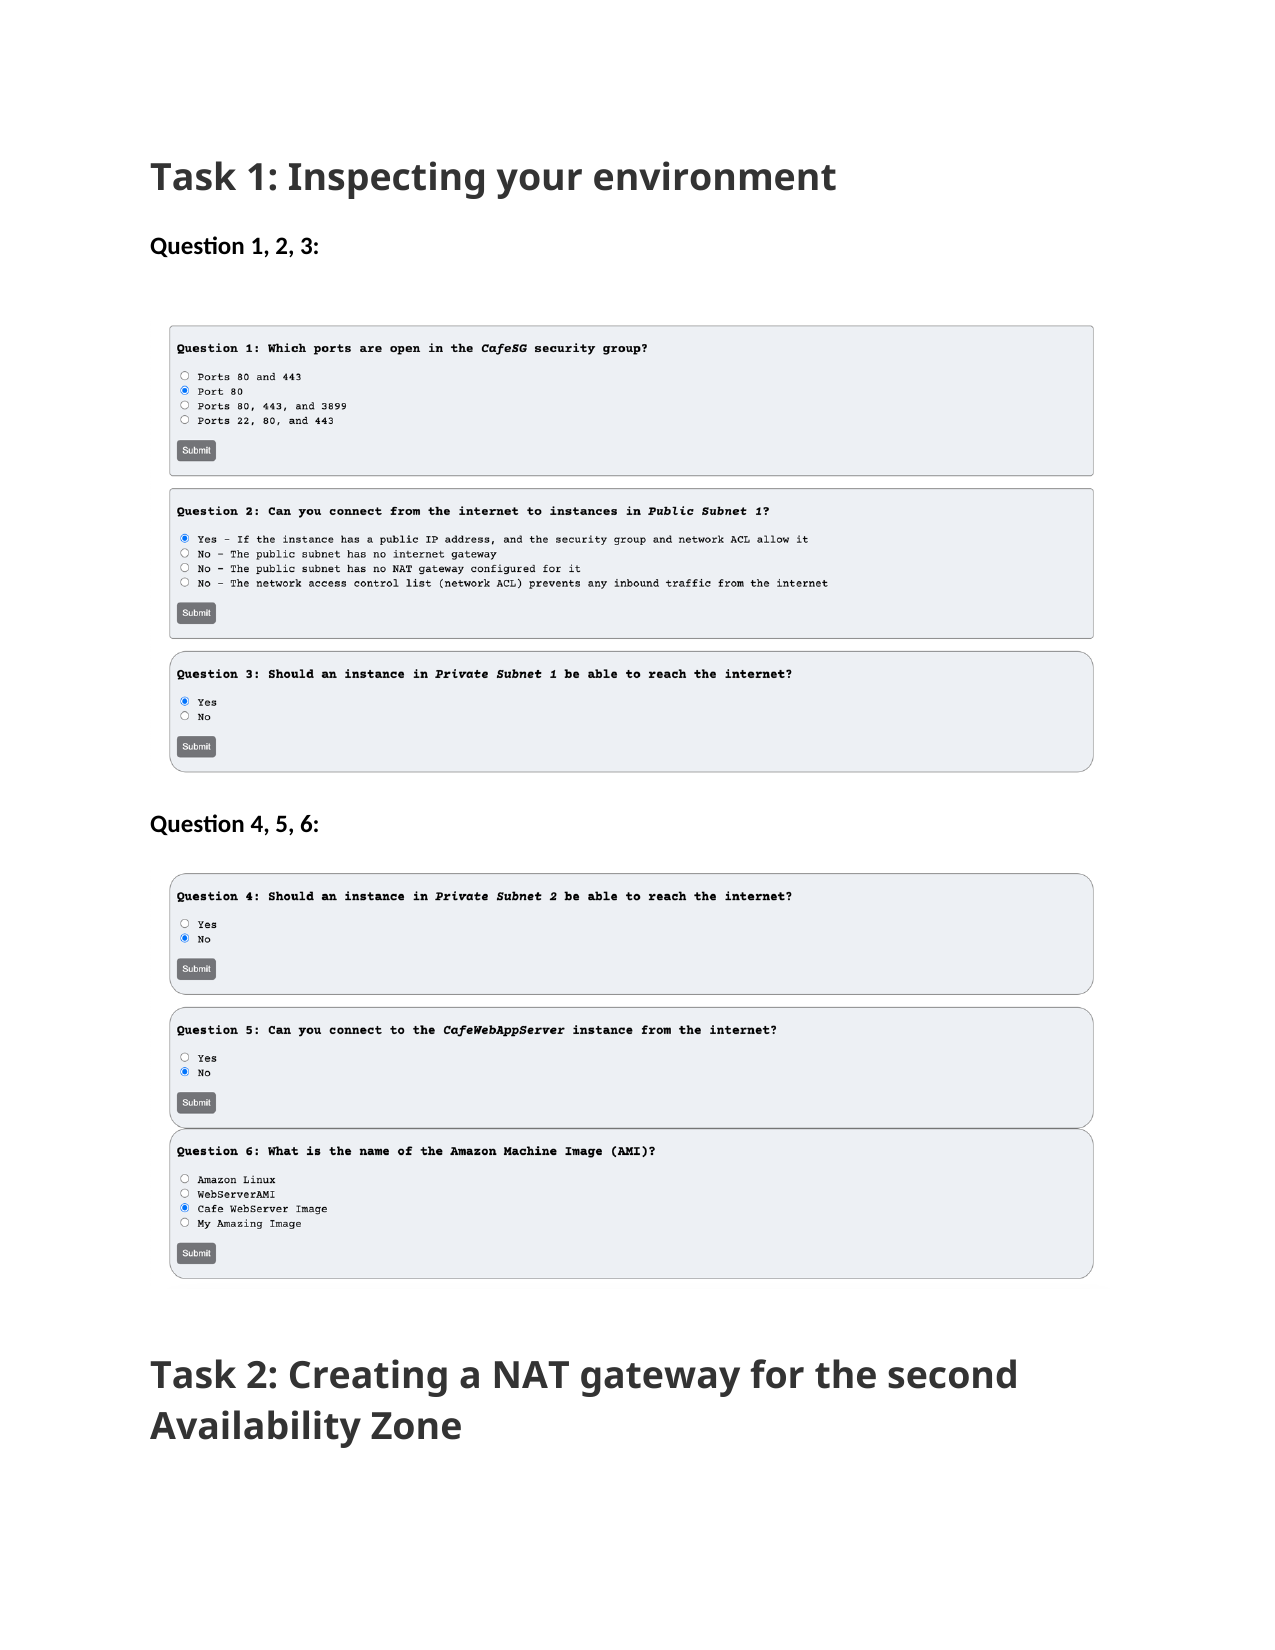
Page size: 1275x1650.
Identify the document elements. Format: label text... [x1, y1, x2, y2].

subtitle Task 2: Creating a NAT gateway for the second Availability Zone [150, 1348, 1125, 1451]
picture [150, 869, 1125, 1289]
picture [150, 321, 1125, 778]
text Question 1, 2, 3: [150, 230, 1125, 261]
text Question 4, 5, 6: [150, 808, 1125, 838]
text Task 1: Inspecting your environment [150, 150, 1125, 201]
